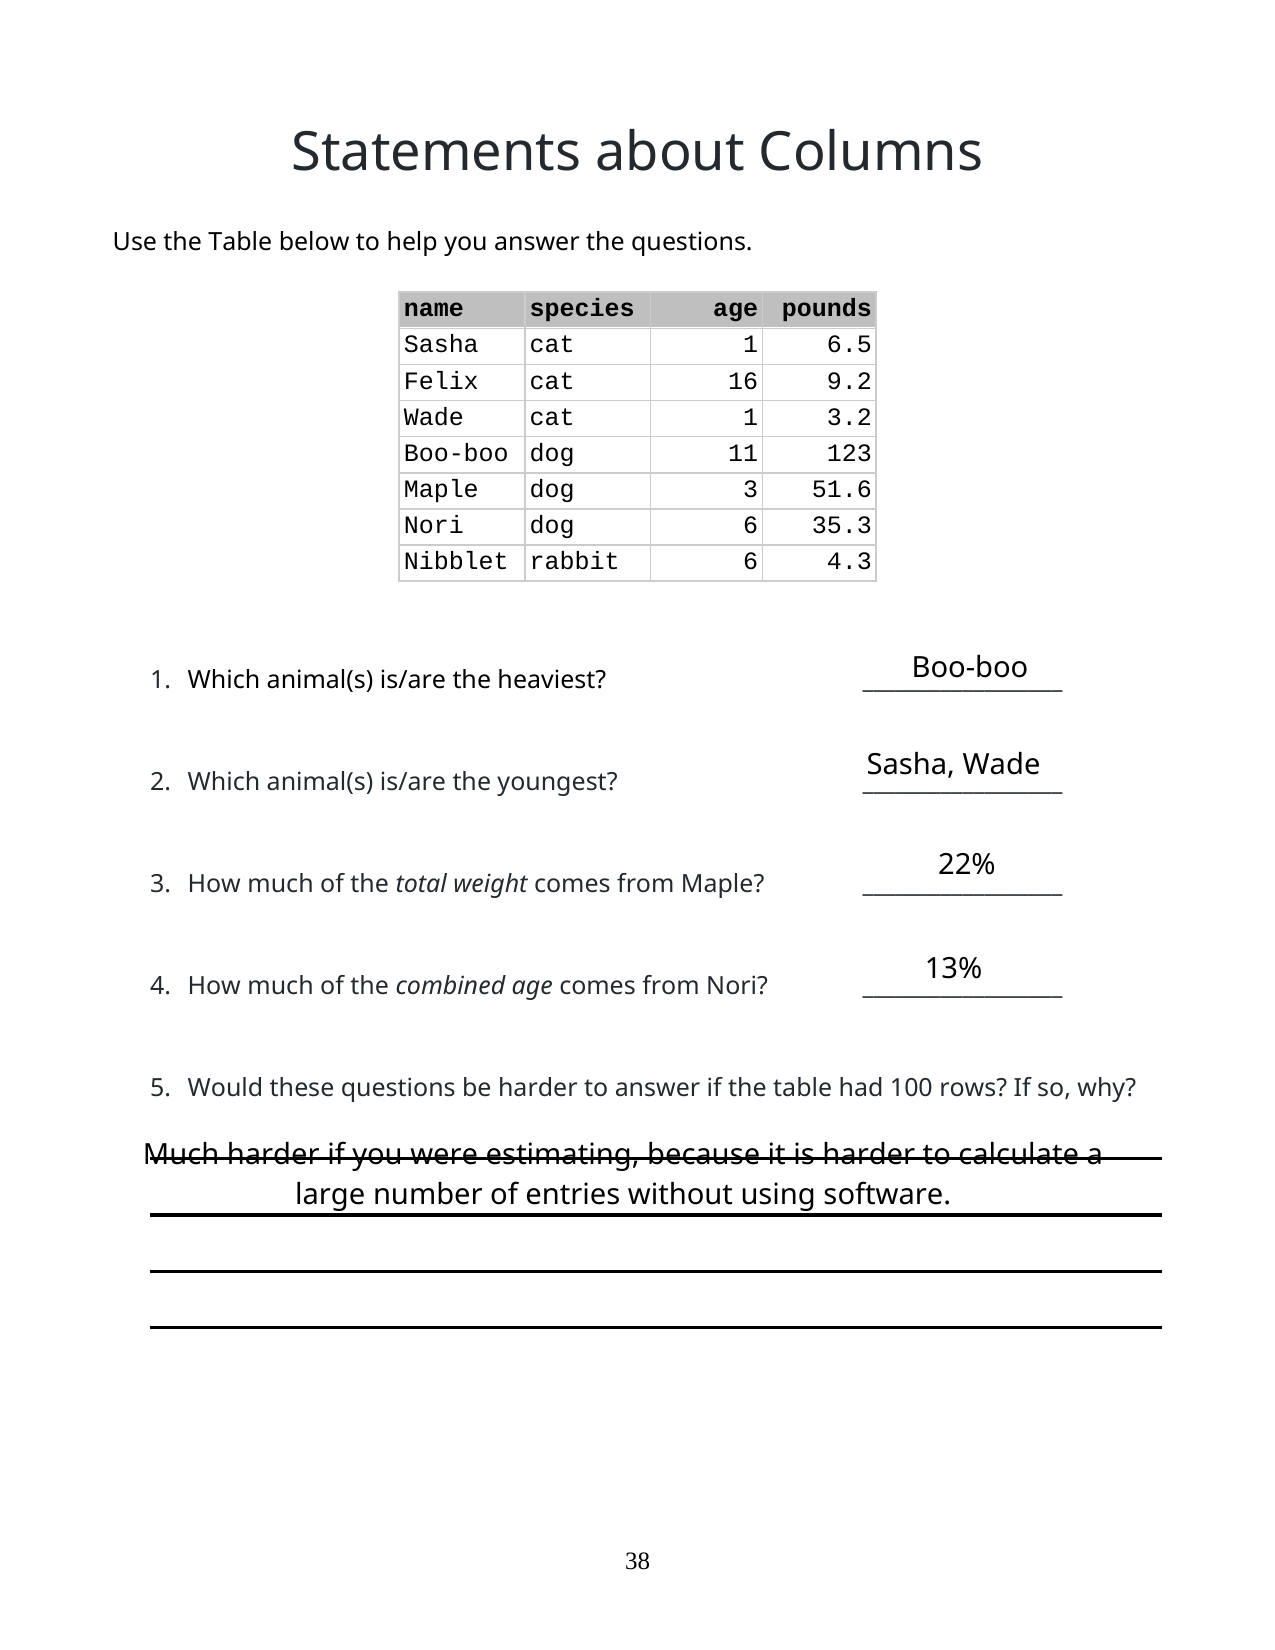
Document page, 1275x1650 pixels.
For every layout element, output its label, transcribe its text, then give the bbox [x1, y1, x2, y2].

table_header species [526, 293, 650, 327]
table_cell cat [526, 401, 650, 436]
table_cell 1 [651, 329, 762, 363]
table_cell 9.2 [763, 365, 875, 400]
table_cell 123 [763, 437, 875, 472]
table_cell Felix [400, 365, 524, 400]
table_cell 3.2 [763, 401, 875, 436]
table_header age [651, 293, 762, 327]
list Would these questions be harder to answer if the table had 100 rows? If so, why? [150, 1070, 1162, 1104]
table_cell Wade [400, 401, 524, 436]
table_cell Boo-boo [400, 437, 524, 472]
table_cell 6 [651, 510, 762, 544]
subtitle Statements about Columns [112, 112, 1162, 186]
table_cell rabbit [526, 546, 650, 580]
table_cell 4.3 [763, 546, 875, 580]
table_cell 3 [651, 474, 762, 508]
table_cell Maple [400, 474, 524, 508]
list How much of the combined age comes from Nori? __________________ [150, 968, 1162, 1002]
table_cell Nori [400, 510, 524, 544]
table_cell 35.3 [763, 510, 875, 544]
table_cell dog [526, 474, 650, 508]
list How much of the total weight comes from Maple? __________________ [150, 866, 1162, 900]
table_cell cat [526, 329, 650, 363]
list Which animal(s) is/are the heaviest? __________________ [150, 661, 1162, 695]
table_header pounds [763, 293, 875, 327]
table_cell Sasha [400, 329, 524, 363]
table_cell 16 [651, 365, 762, 400]
text Use the Table below to help you answer the questions. [112, 223, 1162, 257]
table_cell dog [526, 510, 650, 544]
table_header name [400, 293, 524, 327]
table_cell 6.5 [763, 329, 875, 363]
table_cell dog [526, 437, 650, 472]
table_cell 11 [651, 437, 762, 472]
table_cell cat [526, 365, 650, 400]
table_cell 1 [651, 401, 762, 436]
table_cell 51.6 [763, 474, 875, 508]
table_cell Nibblet [400, 546, 524, 580]
list Which animal(s) is/are the youngest? __________________ [150, 763, 1162, 798]
table_cell 6 [651, 546, 762, 580]
